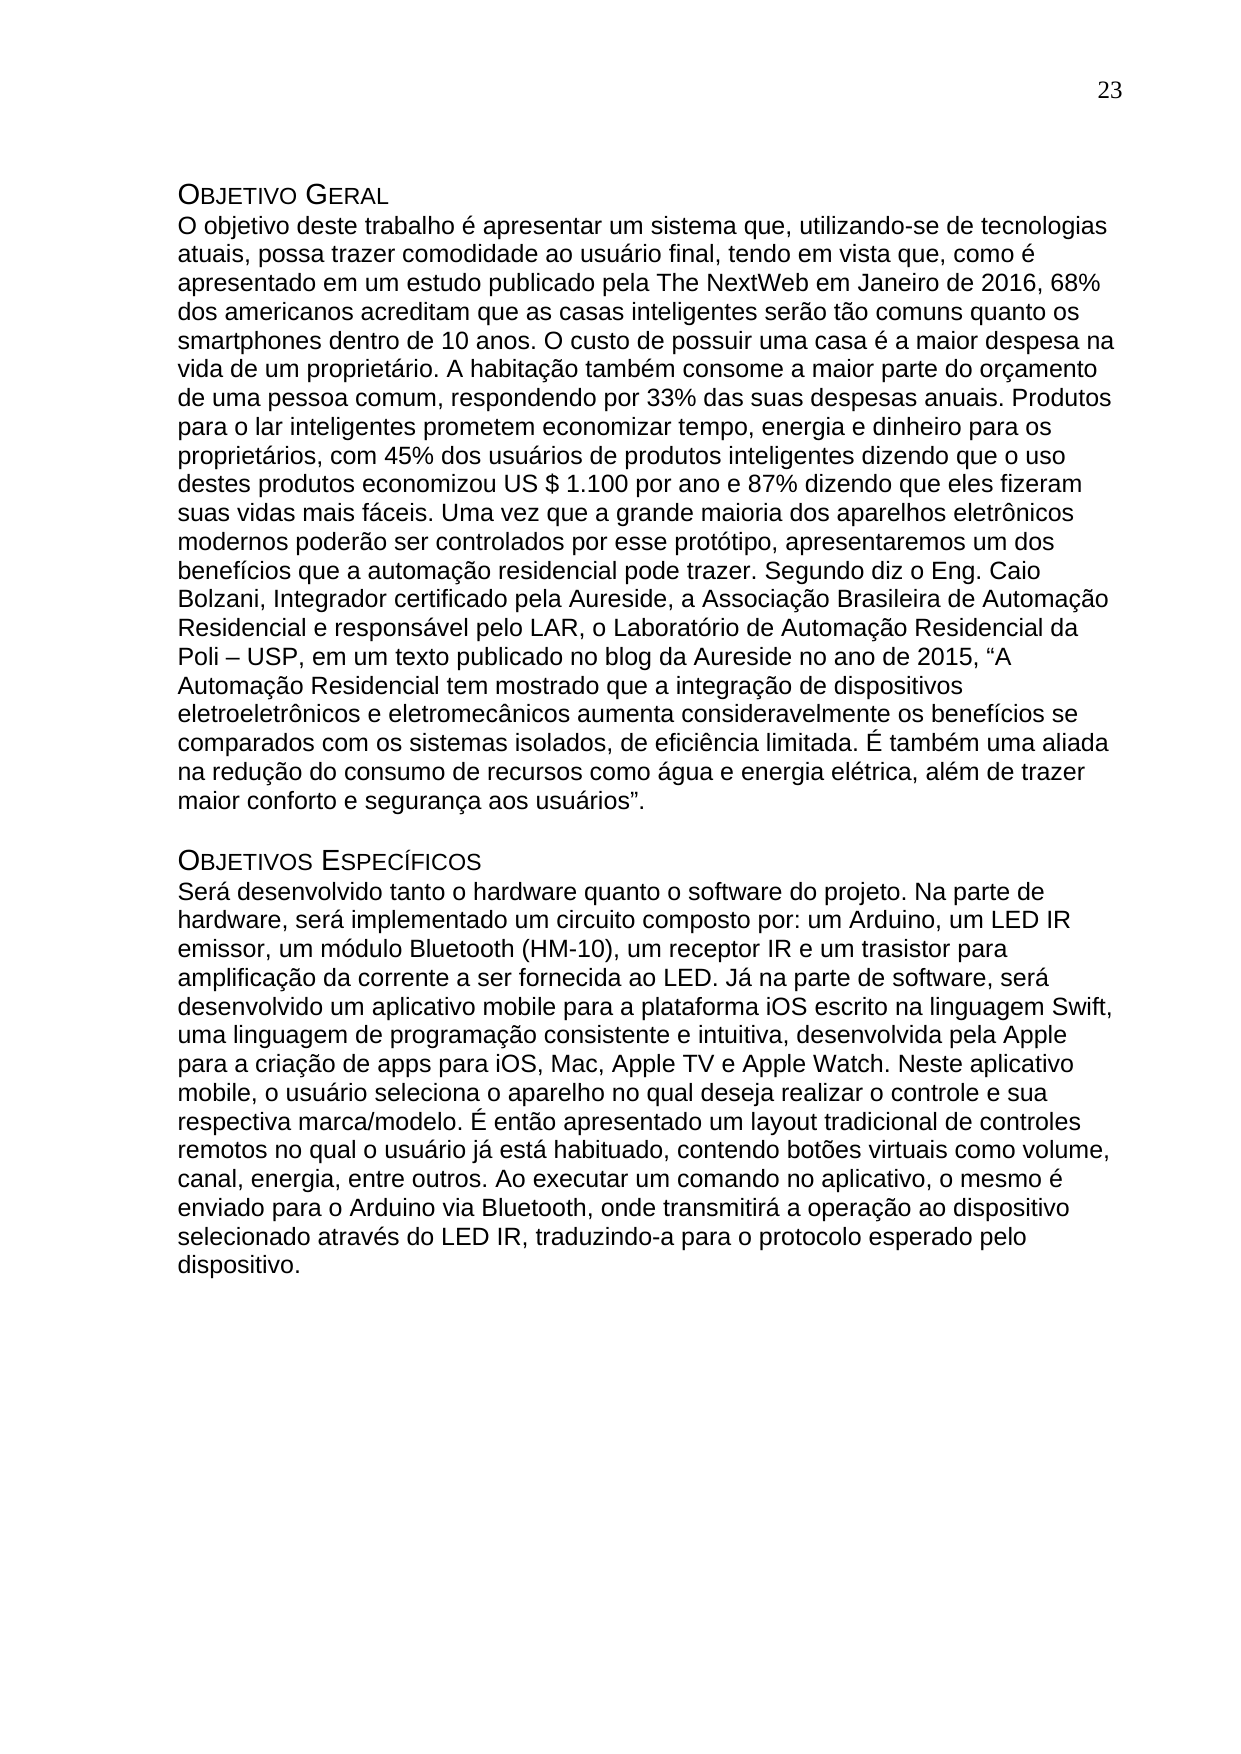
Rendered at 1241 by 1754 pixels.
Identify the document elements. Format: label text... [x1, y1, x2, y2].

subtitle Objetivos Específicos [177, 843, 1122, 877]
text O objetivo deste trabalho é apresentar um sistema que, utilizando-se de tecnologias atuais, possa trazer comodidade ao usuário final, tendo em vista que, como é apresentado em um estudo publicado pela The NextWeb em Janeiro de 2016, 68% dos americanos acreditam que as casas inteligentes serão tão comuns quanto os smartphones dentro de 10 anos. O custo de possuir uma casa é a maior despesa na vida de um proprietário. A habitação também consome a maior parte do orçamento de uma pessoa comum, respondendo por 33% das suas despesas anuais. Produtos para o lar inteligentes prometem economizar tempo, energia e dinheiro para os proprietários, com 45% dos usuários de produtos inteligentes dizendo que o uso destes produtos economizou US $ 1.100 por ano e 87% dizendo que eles fizeram suas vidas mais fáceis. Uma vez que a grande maioria dos aparelhos eletrônicos modernos poderão ser controlados por esse protótipo, apresentaremos um dos benefícios que a automação residencial pode trazer. Segundo diz o Eng. Caio Bolzani, Integrador certificado pela Aureside, a Associação Brasileira de Automação Residencial e responsável pelo LAR, o Laboratório de Automação Residencial da Poli – USP, em um texto publicado no blog da Aureside no ano de 2015, “A Automação Residencial tem mostrado que a integração de dispositivos eletroeletrônicos e eletromecânicos aumenta consideravelmente os benefícios se comparados com os sistemas isolados, de eficiência limitada. É também uma aliada na redução do consumo de recursos como água e energia elétrica, além de trazer maior conforto e segurança aos usuários”. [177, 211, 1122, 814]
text Será desenvolvido tanto o hardware quanto o software do projeto. Na parte de hardware, será implementado um circuito composto por: um Arduino, um LED IR emissor, um módulo Bluetooth (HM-10), um receptor IR e um trasistor para amplificação da corrente a ser fornecida ao LED. Já na parte de software, será desenvolvido um aplicativo mobile para a plataforma iOS escrito na linguagem Swift, uma linguagem de programação consistente e intuitiva, desenvolvida pela Apple para a criação de apps para iOS, Mac, Apple TV e Apple Watch. Neste aplicativo mobile, o usuário seleciona o aparelho no qual deseja realizar o controle e sua respectiva marca/modelo. É então apresentado um layout tradicional de controles remotos no qual o usuário já está habituado, contendo botões virtuais como volume, canal, energia, entre outros. Ao executar um comando no aplicativo, o mesmo é enviado para o Arduino via Bluetooth, onde transmitirá a operação ao dispositivo selecionado através do LED IR, traduzindo-a para o protocolo esperado pelo dispositivo. [177, 877, 1122, 1279]
subtitle Objetivo Geral [177, 177, 1122, 211]
